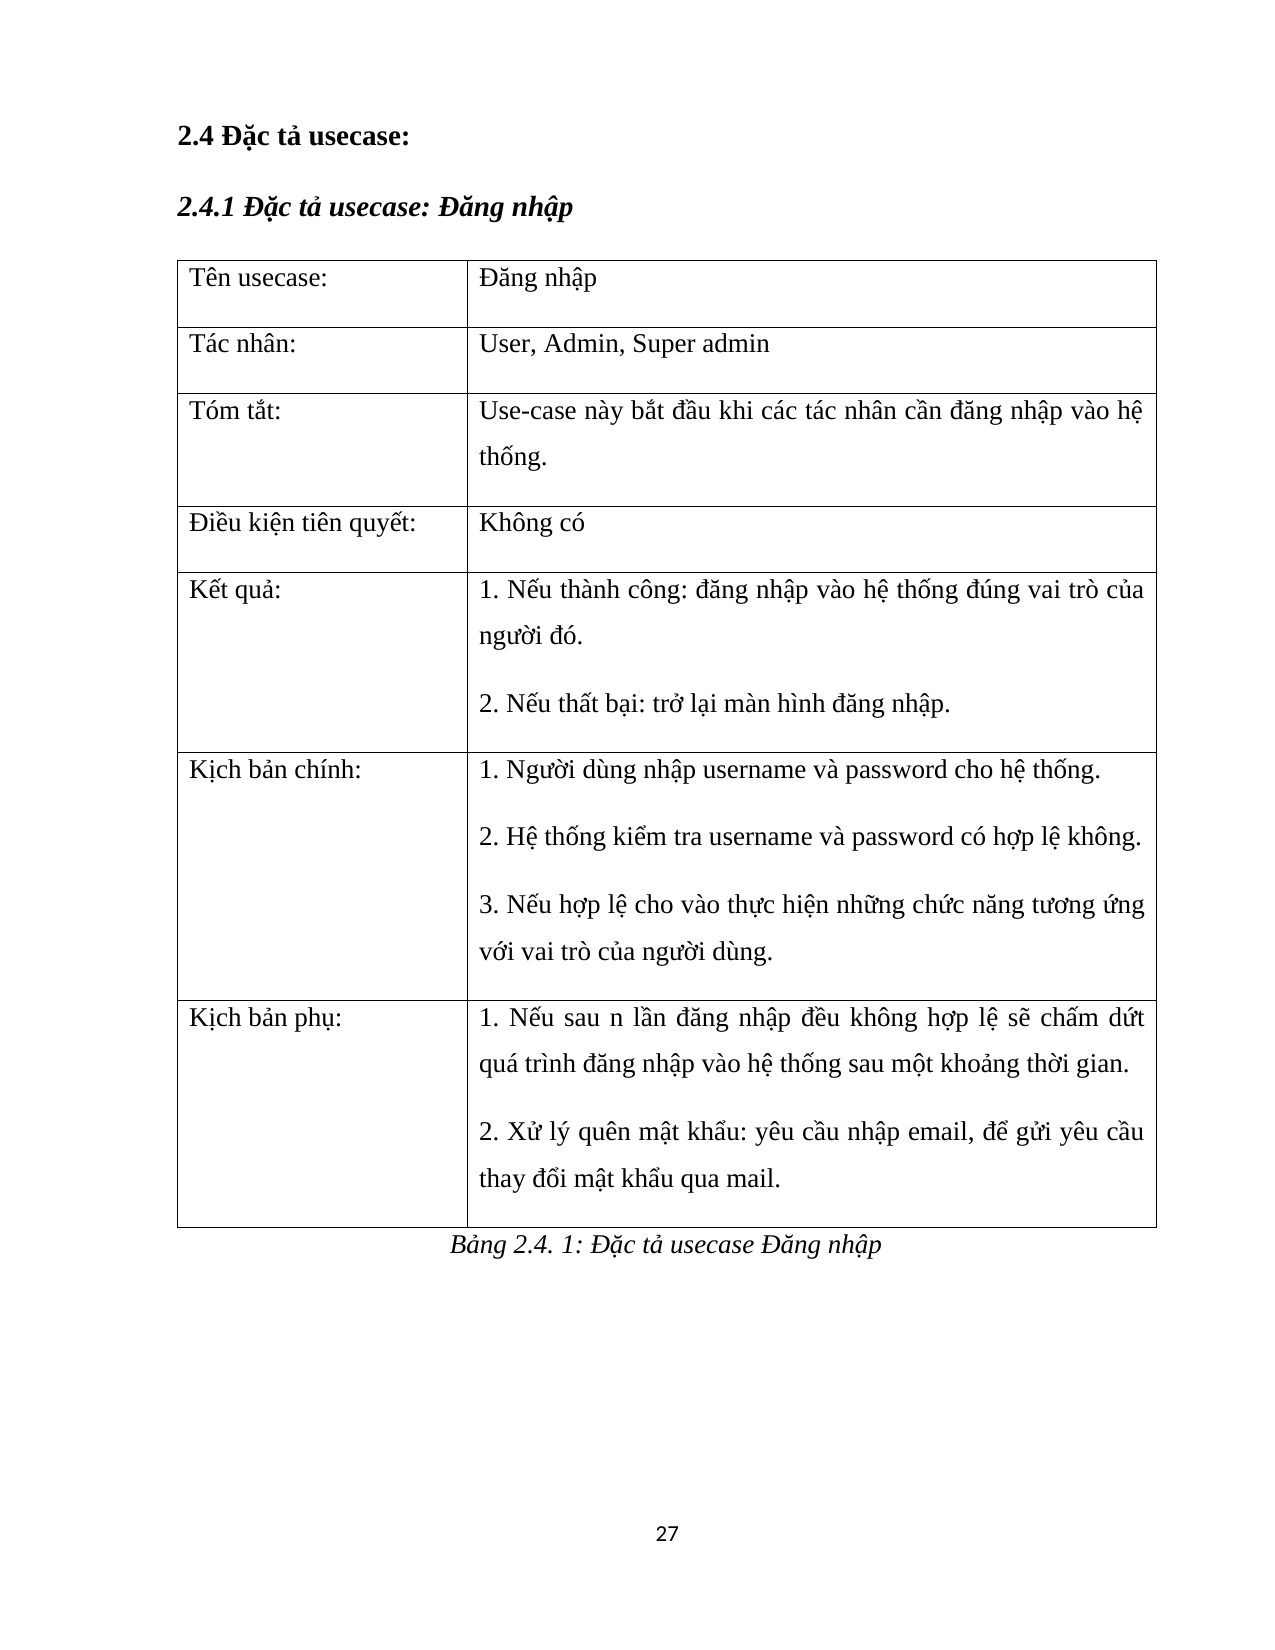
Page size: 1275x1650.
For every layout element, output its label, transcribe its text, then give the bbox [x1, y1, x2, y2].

text Bảng 2.4. 1: Đặc tả usecase Đăng nhập [177, 1228, 1157, 1259]
table_cell 1. Nếu thành công: đăng nhập vào hệ thống đúng vai trò của người đó. 2. Nếu thất bại: trở lại màn hình đăng nhập. [468, 573, 1156, 752]
table_cell Kịch bản phụ: [178, 1001, 467, 1227]
text 2.4.1 Đặc tả usecase: Đăng nhập [177, 189, 1157, 223]
table_header Tên usecase: [178, 261, 467, 327]
table_cell Tác nhân: [178, 328, 467, 393]
table_cell Kịch bản chính: [178, 753, 467, 1000]
table_cell Điều kiện tiên quyết: [178, 507, 467, 572]
text 2.4 Đặc tả usecase: [177, 118, 1157, 152]
table_cell Use-case này bắt đầu khi các tác nhân cần đăng nhập vào hệ thống. [468, 394, 1156, 506]
table_cell User, Admin, Super admin [468, 328, 1156, 393]
table_cell 1. Nếu sau n lần đăng nhập đều không hợp lệ sẽ chấm dứt quá trình đăng nhập vào hệ thống sau một khoảng thời gian. 2. Xử lý quên mật khẩu: yêu cầu nhập email, để gửi yêu cầu thay đổi mật khẩu qua mail. [468, 1001, 1156, 1227]
table_cell 1. Người dùng nhập username và password cho hệ thống. 2. Hệ thống kiểm tra username và password có hợp lệ không. 3. Nếu hợp lệ cho vào thực hiện những chức năng tương ứng với vai trò của người dùng. [468, 753, 1156, 1000]
table_cell Tóm tắt: [178, 394, 467, 506]
table_header Đăng nhập [468, 261, 1156, 327]
table_cell Không có [468, 507, 1156, 572]
table_cell Kết quả: [178, 573, 467, 752]
